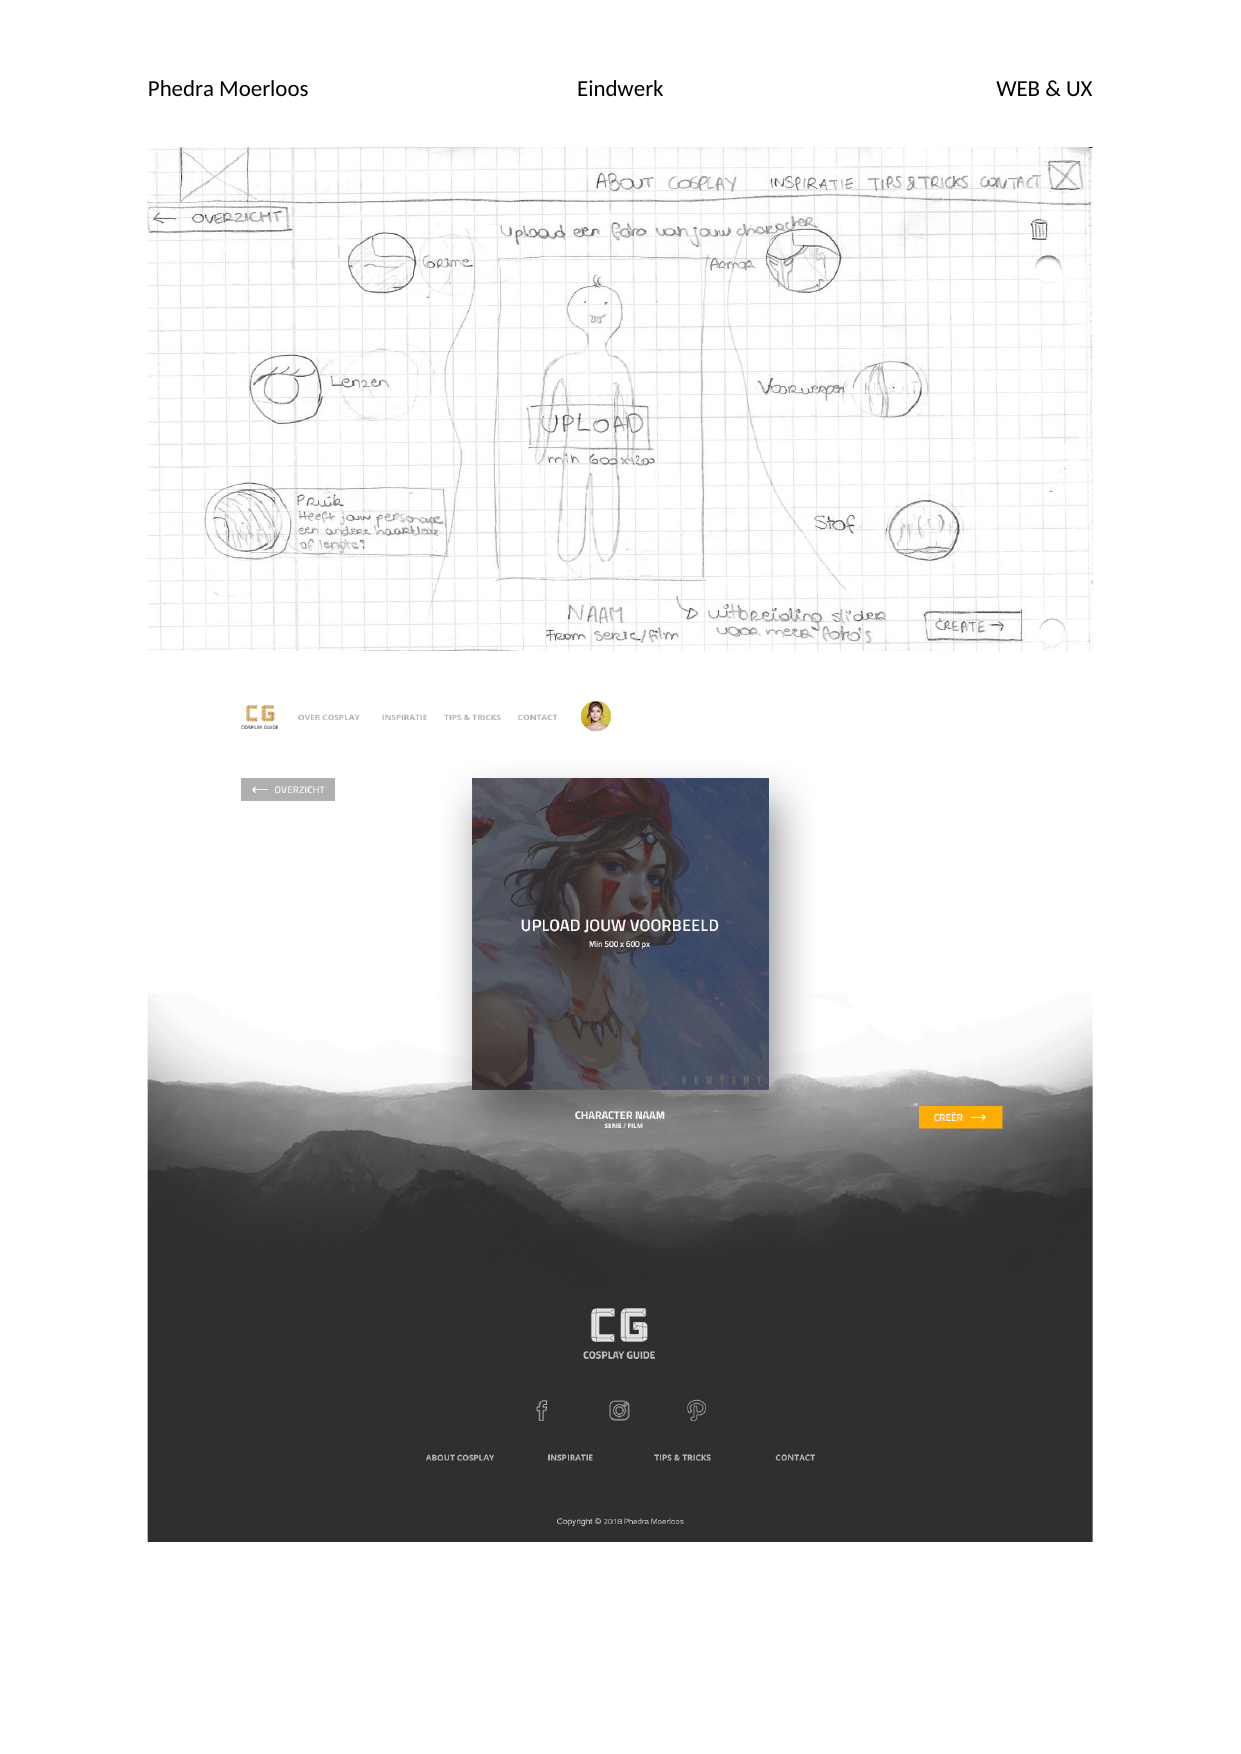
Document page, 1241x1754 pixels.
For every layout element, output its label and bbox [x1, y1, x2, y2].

picture [147, 147, 1093, 651]
picture [147, 653, 1093, 1542]
